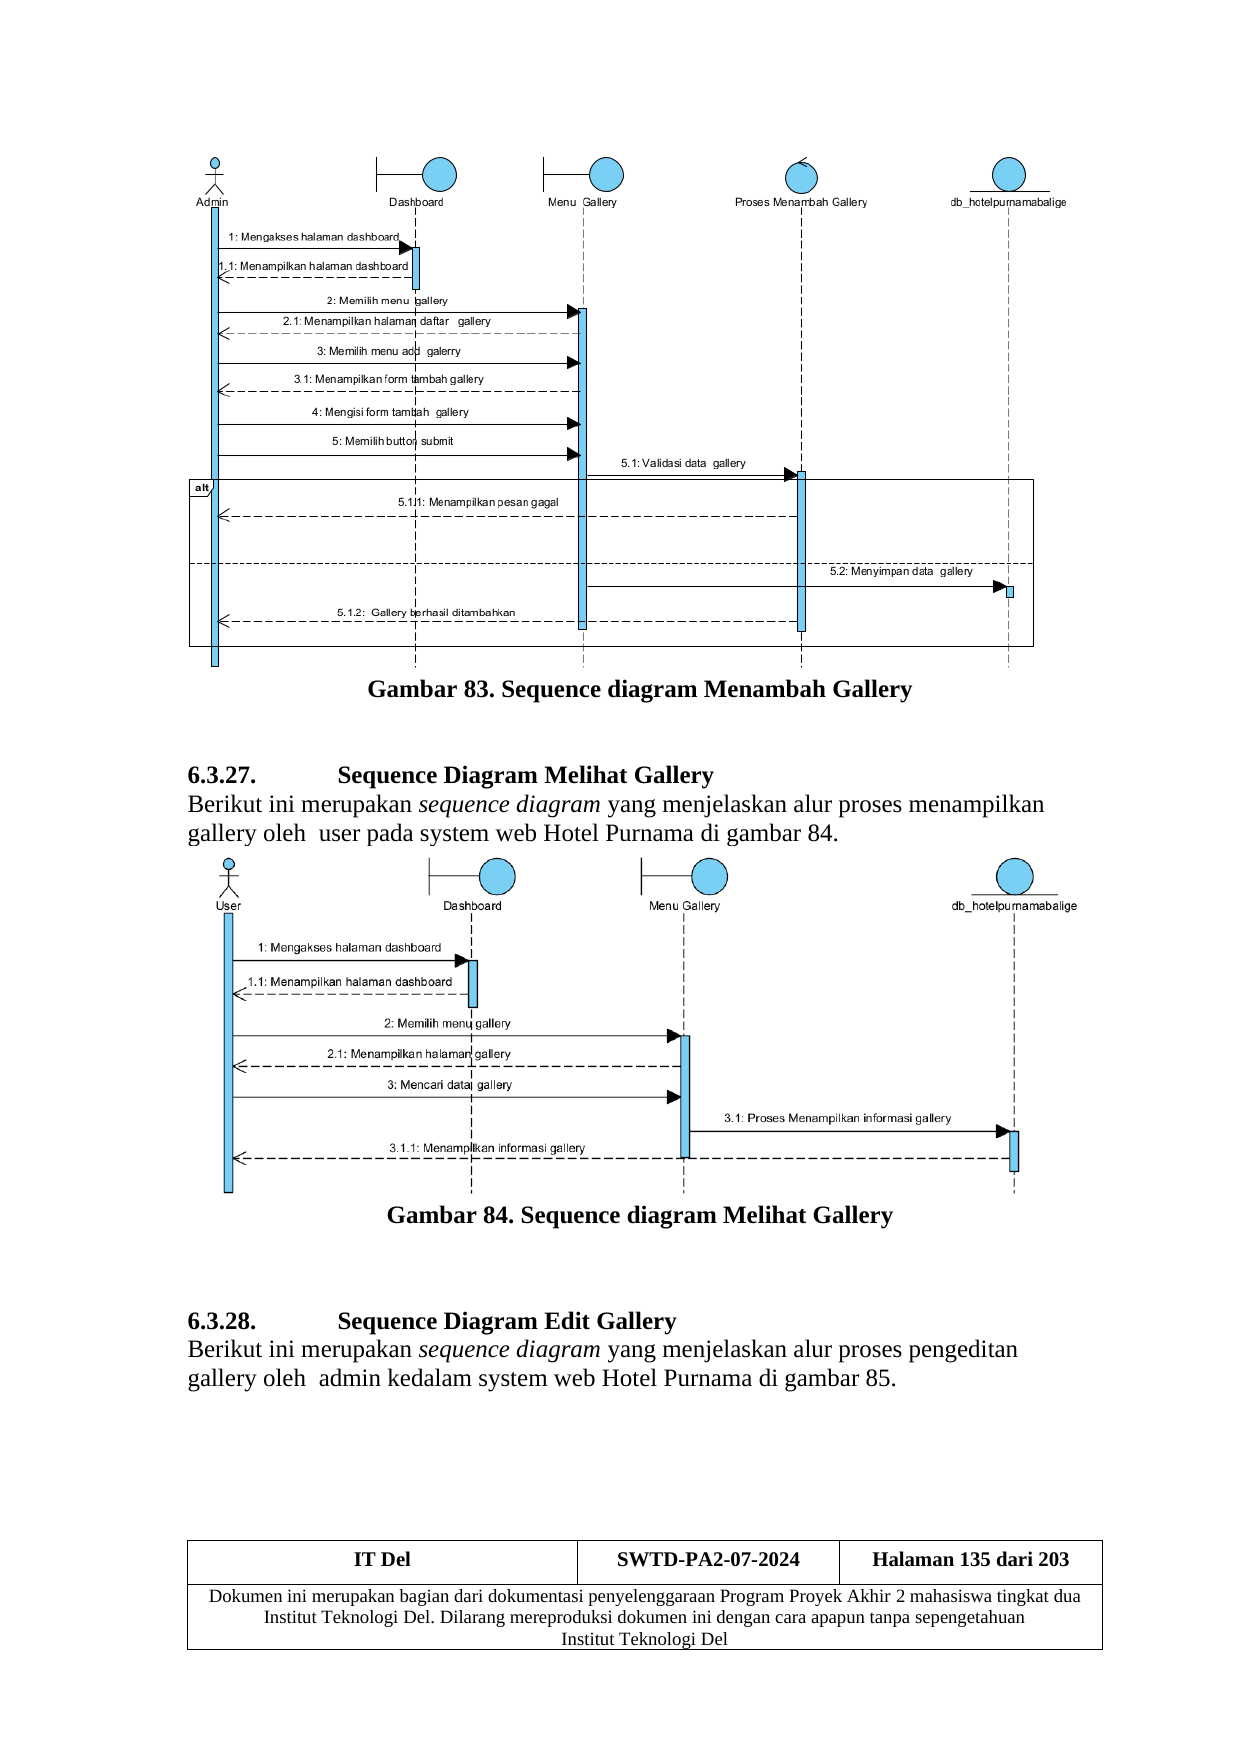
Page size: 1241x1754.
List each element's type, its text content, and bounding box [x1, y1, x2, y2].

text 6.3.27. Sequence Diagram Melihat Gallery [187, 761, 1092, 789]
text Berikut ini merupakan sequence diagram yang menjelaskan alur proses pengeditan gallery oleh admin kedalam system web Hotel Purnama di gambar 85. [187, 1334, 1092, 1392]
picture [187, 147, 1093, 675]
text 6.3.28. Sequence Diagram Edit Gallery [187, 1306, 1092, 1334]
picture [187, 846, 1093, 1200]
text Gambar 83. Sequence diagram Menambah Gallery [187, 675, 1092, 703]
text Gambar 84. Sequence diagram Melihat Gallery [187, 1200, 1092, 1229]
text Berikut ini merupakan sequence diagram yang menjelaskan alur proses menampilkan gallery oleh user pada system web Hotel Purnama di gambar 84. [187, 789, 1092, 846]
